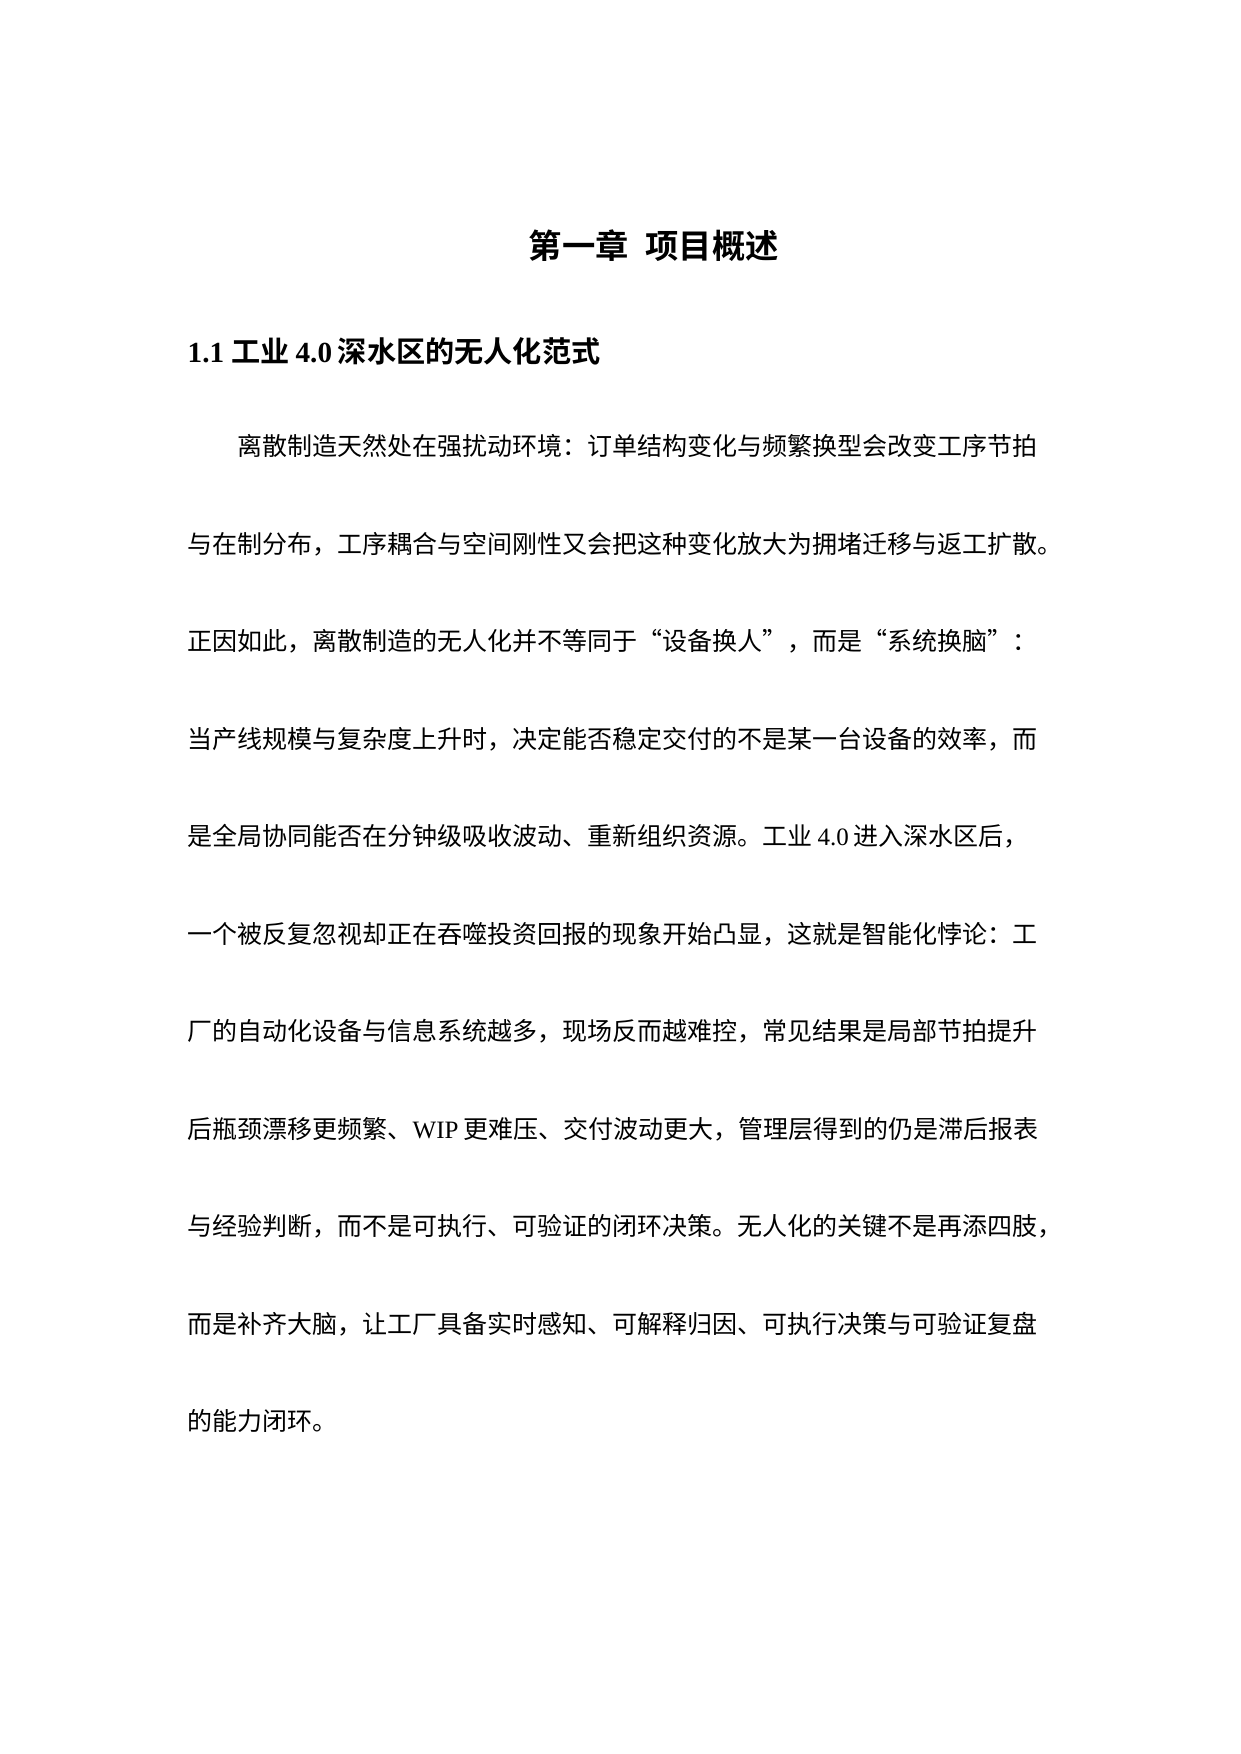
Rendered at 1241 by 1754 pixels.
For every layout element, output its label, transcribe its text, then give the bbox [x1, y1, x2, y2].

subtitle 项目概述 [254, 212, 1053, 277]
text 离散制造天然处在强扰动环境：订单结构变化与频繁换型会改变工序节拍与在制分布，工序耦合与空间刚性又会把这种变化放大为拥堵迁移与返工扩散。正因如此，离散制造的无人化并不等同于“设备换人”，而是“系统换脑”：当产线规模与复杂度上升时，决定能否稳定交付的不是某一台设备的效率，而是全局协同能否在分钟级吸收波动、重新组织资源。工业4.0进入深水区后，一个被反复忽视却正在吞噬投资回报的现象开始凸显，这就是智能化悖论：工厂的自动化设备与信息系统越多，现场反而越难控，常见结果是局部节拍提升后瓶颈漂移更频繁、WIP更难压、交付波动更大，管理层得到的仍是滞后报表与经验判断，而不是可执行、可验证的闭环决策。无人化的关键不是再添四肢，而是补齐大脑，让工厂具备实时感知、可解释归因、可执行决策与可验证复盘的能力闭环。 [187, 412, 1053, 1452]
subtitle 1.1 工业4.0深水区的无人化范式 [187, 318, 1053, 383]
